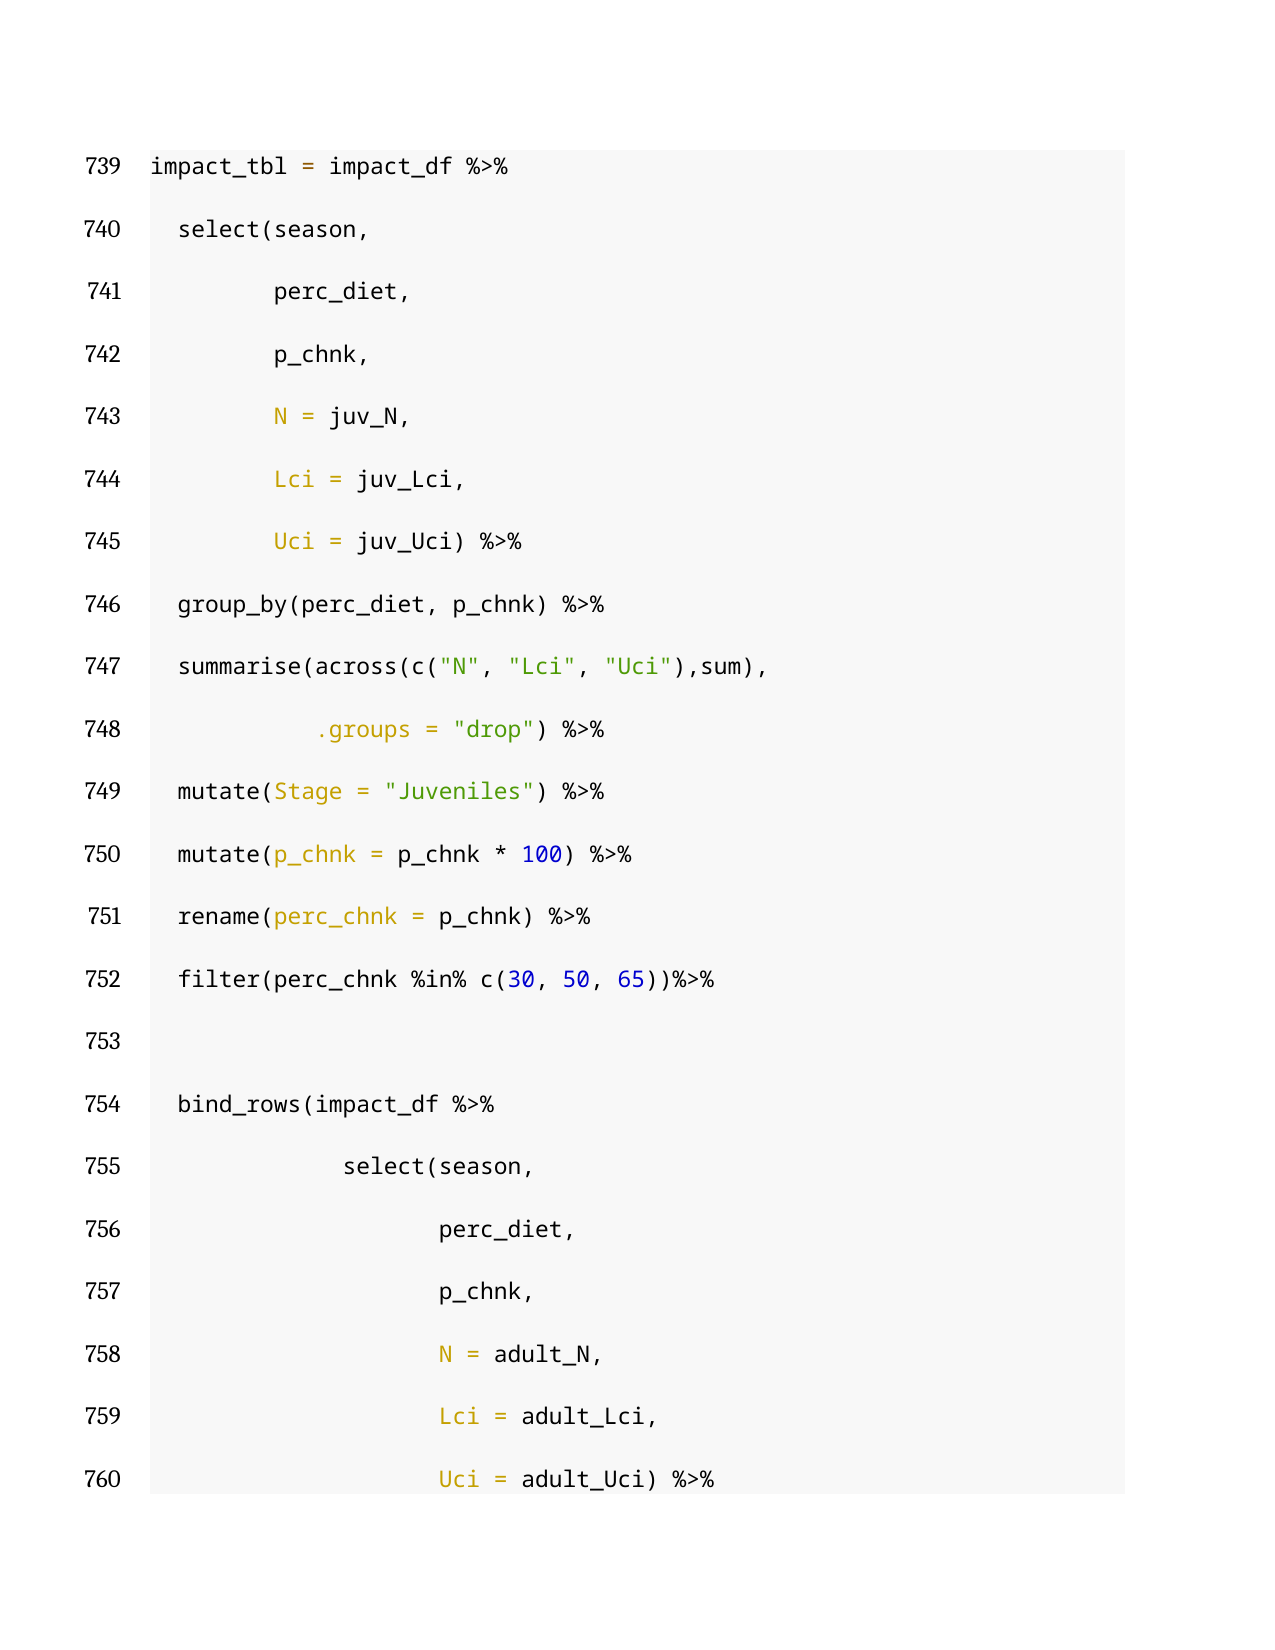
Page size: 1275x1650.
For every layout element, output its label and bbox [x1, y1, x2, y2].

text [150, 150, 1125, 1494]
